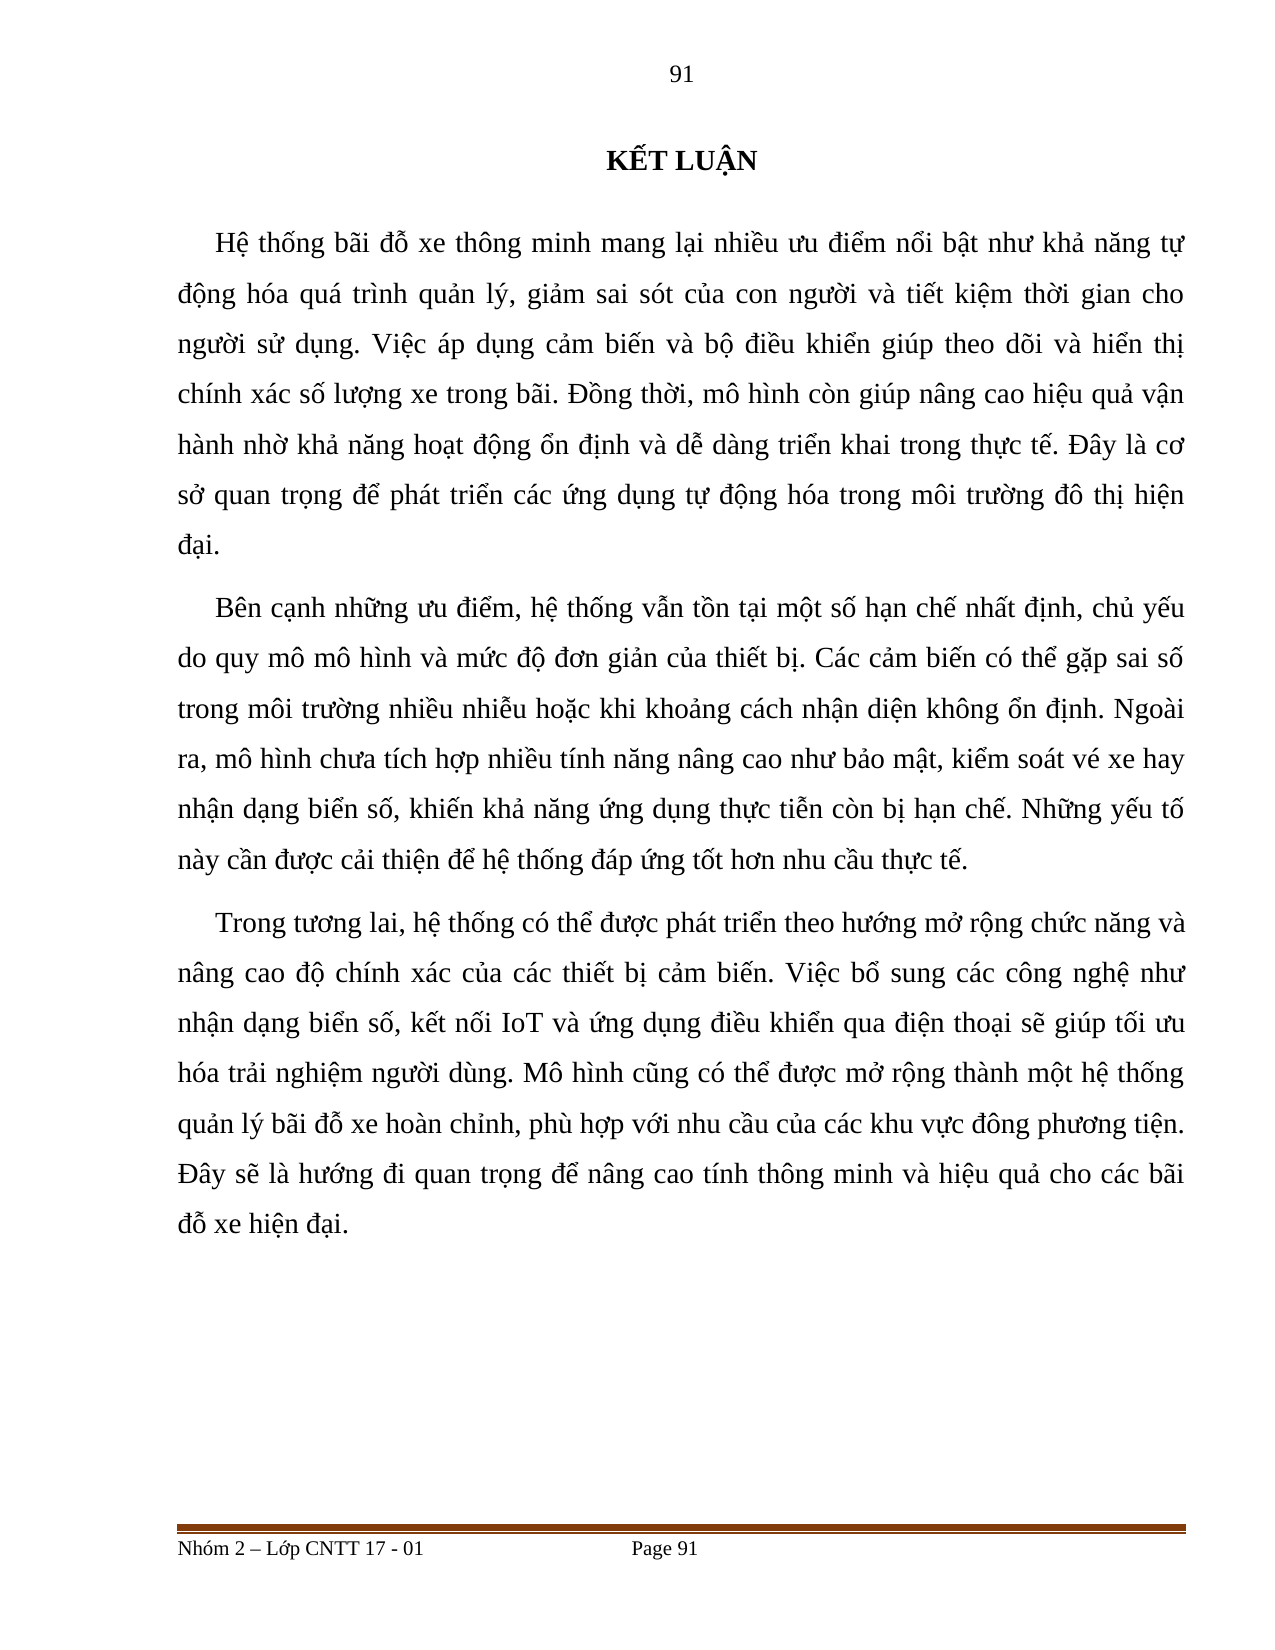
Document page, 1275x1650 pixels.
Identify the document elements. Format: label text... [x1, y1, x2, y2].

subtitle KẾT LUẬN [177, 143, 1186, 177]
text Bên cạnh những ưu điểm, hệ thống vẫn tồn tại một số hạn chế nhất định, chủ yếu do quy mô mô hình và mức độ đơn giản của thiết bị. Các cảm biến có thể gặp sai số trong môi trường nhiều nhiễu hoặc khi khoảng cách nhận diện không ổn định. Ngoài ra, mô hình chưa tích hợp nhiều tính năng nâng cao như bảo mật, kiểm soát vé xe hay nhận dạng biển số, khiến khả năng ứng dụng thực tiễn còn bị hạn chế. Những yếu tố này cần được cải thiện để hệ thống đáp ứng tốt hơn nhu cầu thực tế. [177, 590, 1186, 875]
text Trong tương lai, hệ thống có thể được phát triển theo hướng mở rộng chức năng và nâng cao độ chính xác của các thiết bị cảm biến. Việc bổ sung các công nghệ như nhận dạng biển số, kết nối IoT và ứng dụng điều khiển qua điện thoại sẽ giúp tối ưu hóa trải nghiệm người dùng. Mô hình cũng có thể được mở rộng thành một hệ thống quản lý bãi đỗ xe hoàn chỉnh, phù hợp với nhu cầu của các khu vực đông phương tiện. Đây sẽ là hướng đi quan trọng để nâng cao tính thông minh và hiệu quả cho các bãi đỗ xe hiện đại. [177, 905, 1186, 1240]
text Hệ thống bãi đỗ xe thông minh mang lại nhiều ưu điểm nổi bật như khả năng tự động hóa quá trình quản lý, giảm sai sót của con người và tiết kiệm thời gian cho người sử dụng. Việc áp dụng cảm biến và bộ điều khiển giúp theo dõi và hiển thị chính xác số lượng xe trong bãi. Đồng thời, mô hình còn giúp nâng cao hiệu quả vận hành nhờ khả năng hoạt động ổn định và dễ dàng triển khai trong thực tế. Đây là cơ sở quan trọng để phát triển các ứng dụng tự động hóa trong môi trường đô thị hiện đại. [177, 226, 1186, 561]
